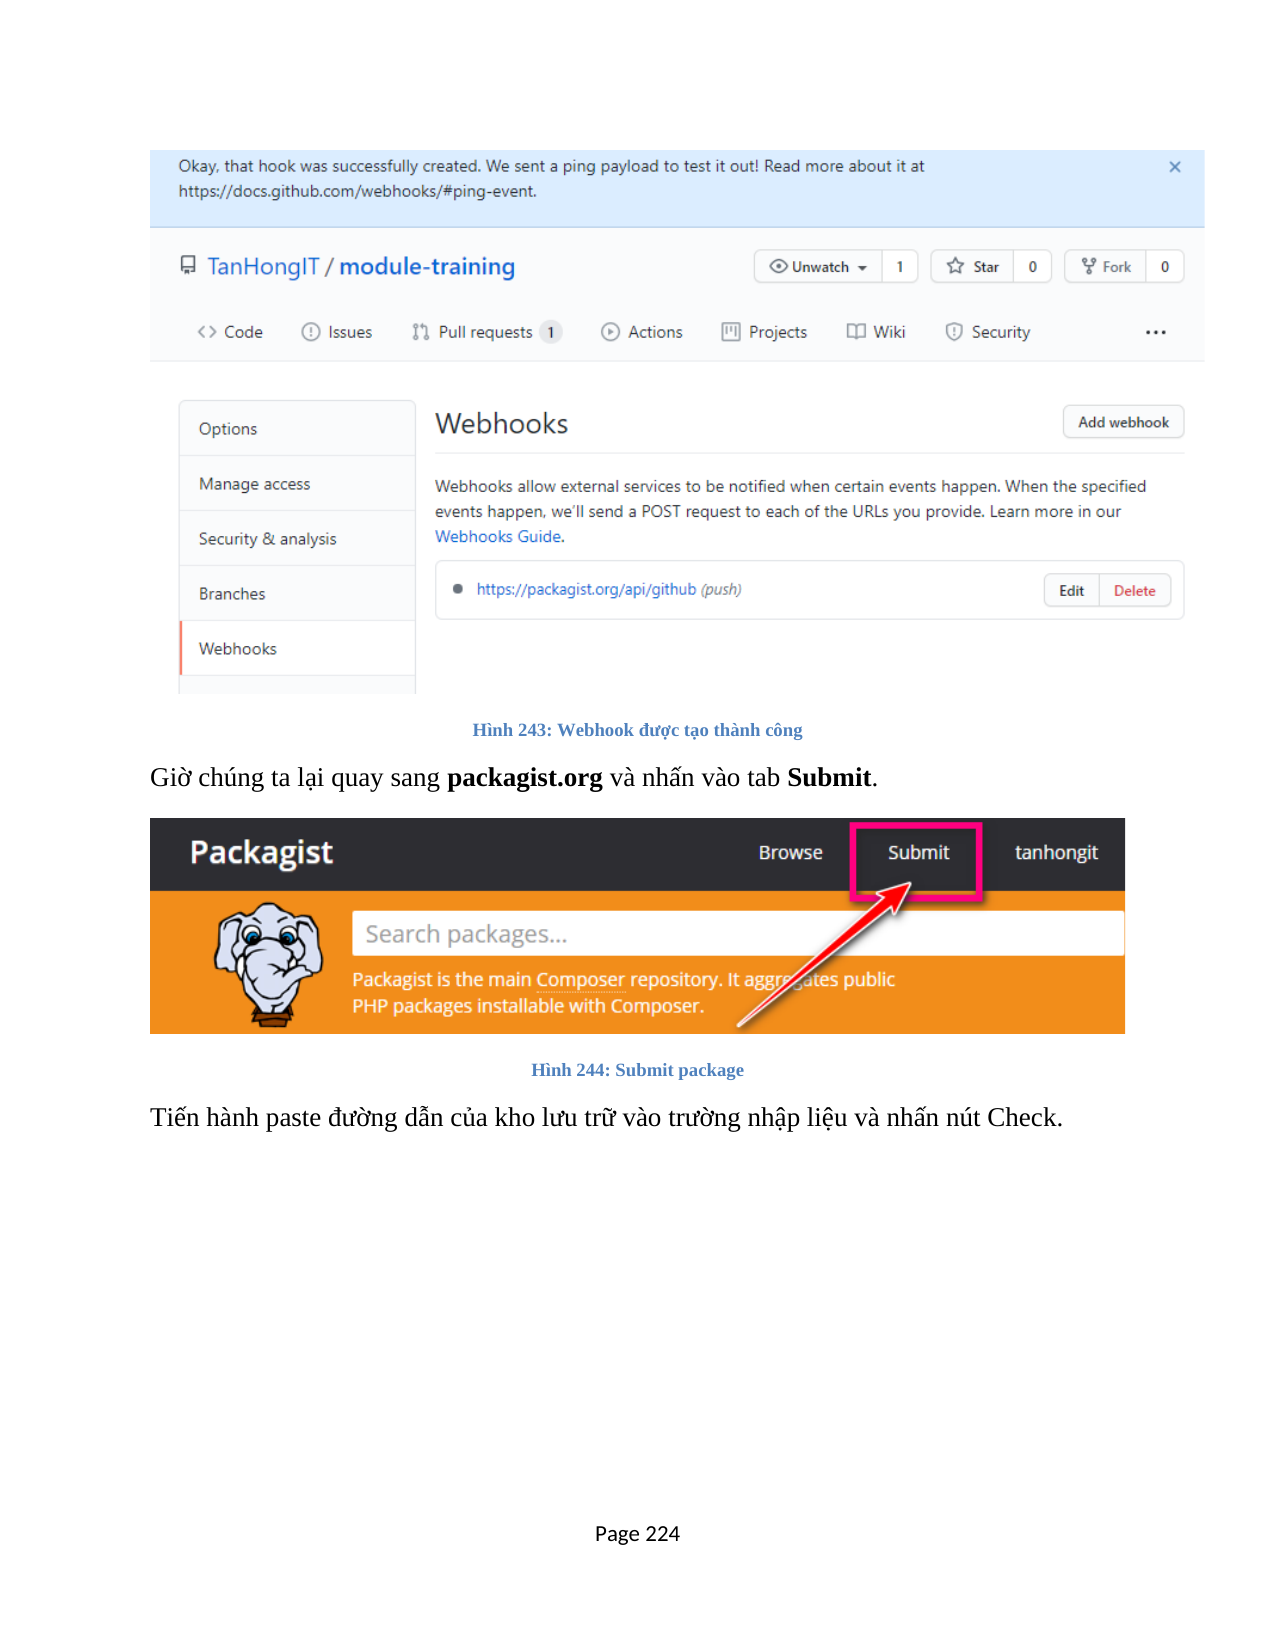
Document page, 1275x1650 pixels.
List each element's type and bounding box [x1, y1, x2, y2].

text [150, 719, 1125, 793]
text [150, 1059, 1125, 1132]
picture [150, 818, 1125, 1034]
picture [150, 150, 1205, 694]
